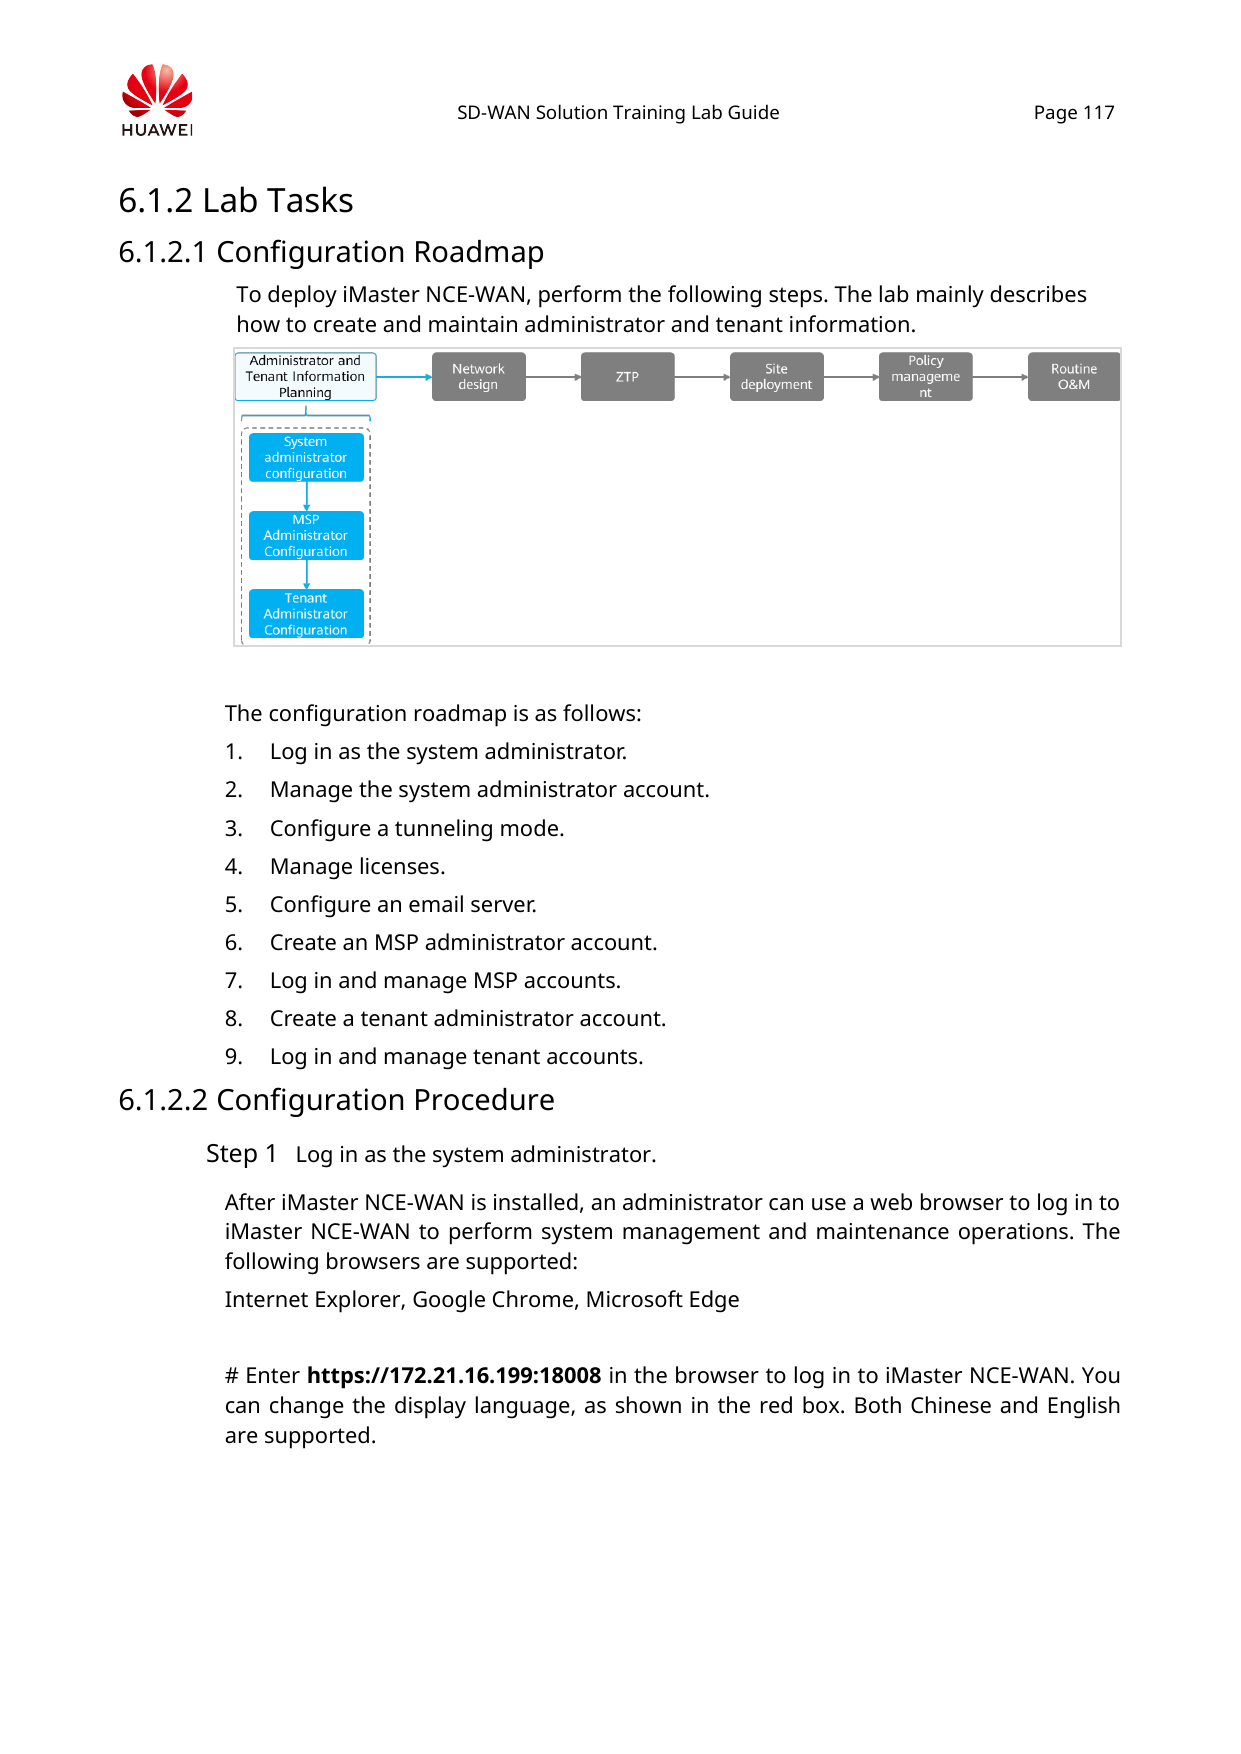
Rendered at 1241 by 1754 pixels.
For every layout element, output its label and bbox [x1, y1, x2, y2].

picture [235, 349, 1120, 645]
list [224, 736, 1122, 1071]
picture [122, 64, 193, 136]
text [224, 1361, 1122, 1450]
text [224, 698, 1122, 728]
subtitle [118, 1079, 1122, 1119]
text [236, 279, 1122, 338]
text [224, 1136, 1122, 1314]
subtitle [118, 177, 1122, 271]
